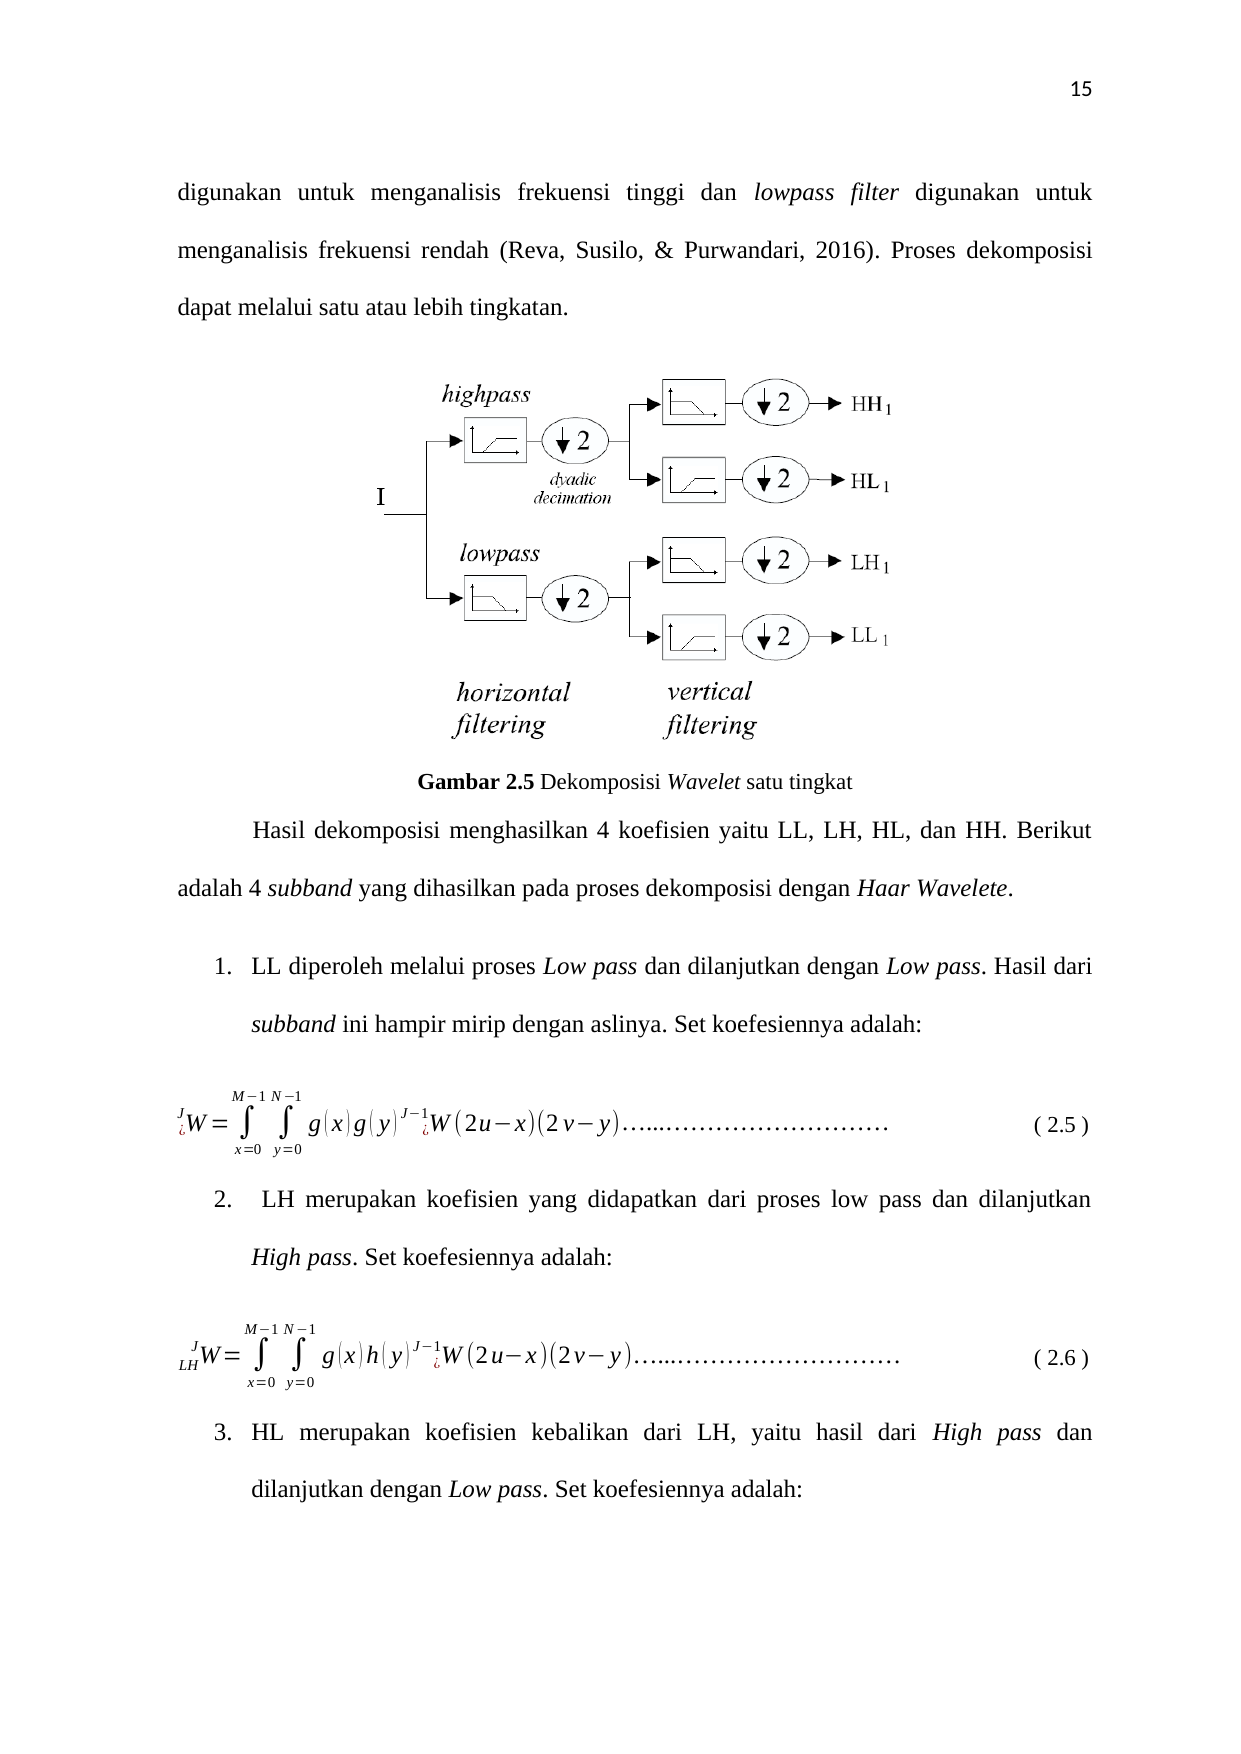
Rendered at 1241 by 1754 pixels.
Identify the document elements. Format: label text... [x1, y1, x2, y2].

table_header …...……………………… [166, 1087, 1019, 1184]
table_header …...……………………… [166, 1320, 1019, 1417]
text Gambar 2.5 Dekomposisi Wavelet satu tingkat [177, 768, 1092, 794]
list HL merupakan koefisien kebalikan dari LH, yaitu hasil dari High pass dan dilanjutkan dengan Low pass. Set koefesiennya adalah: [213, 1417, 1092, 1503]
table_header ( 2.6 ) [1019, 1320, 1104, 1417]
list LH merupakan koefisien yang didapatkan dari proses low pass dan dilanjutkan High pass. Set koefesiennya adalah: [213, 1184, 1092, 1270]
text Hasil dekomposisi menghasilkan 4 koefisien yaitu LL, LH, HL, dan HH. Berikut adalah 4 subband yang dihasilkan pada proses dekomposisi dengan Haar Wavelete. [177, 815, 1092, 902]
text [177, 177, 1092, 321]
list LL diperoleh melalui proses Low pass dan dilanjutkan dengan Low pass. Hasil dari subband ini hampir mirip dengan aslinya. Set koefesiennya adalah: [213, 951, 1092, 1037]
table_header ( 2.5 ) [1019, 1087, 1104, 1184]
picture [371, 370, 899, 748]
